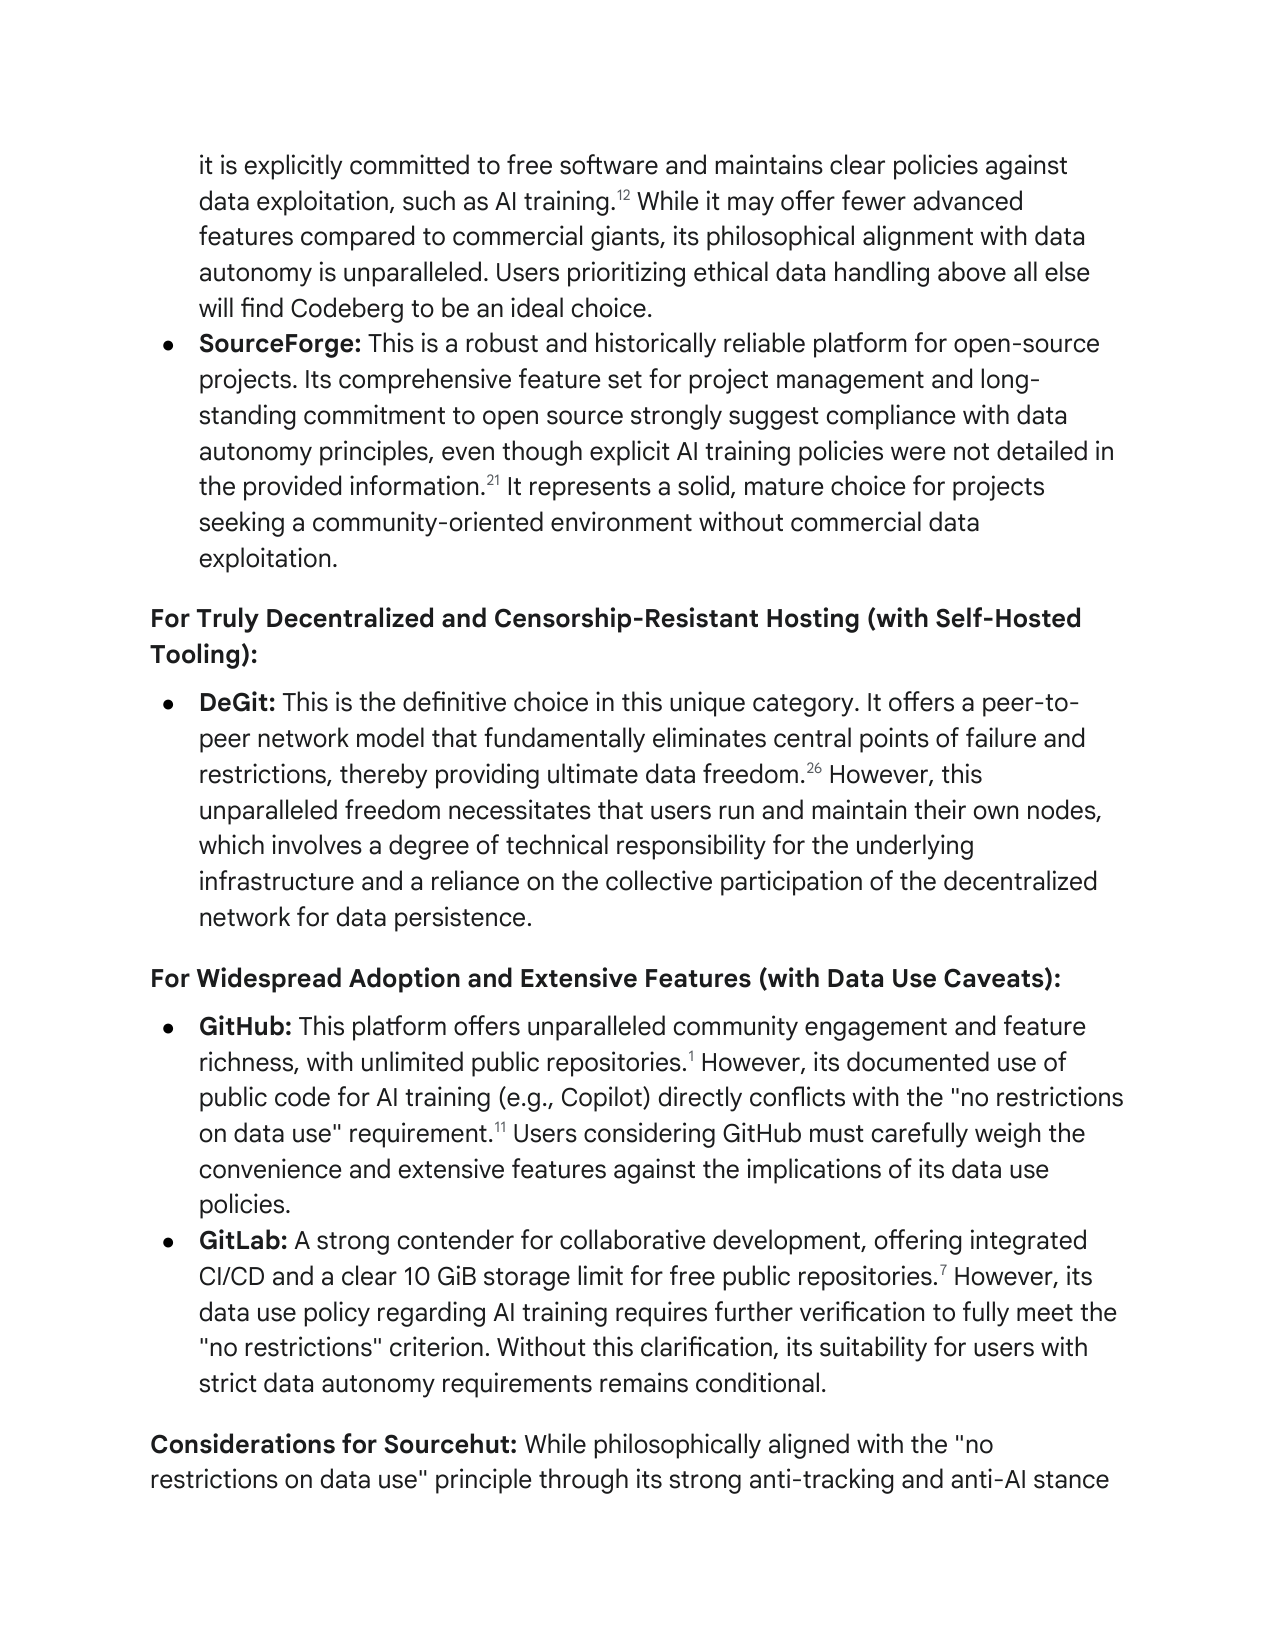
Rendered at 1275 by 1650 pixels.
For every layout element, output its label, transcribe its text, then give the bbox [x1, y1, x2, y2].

list GitLab: A strong contender for collaborative development, offering integrated CI/CD and a clear 10 GiB storage limit for free public repositories.7 However, its data use policy regarding AI training requires further verification to fully meet the "no restrictions" criterion. Without this clarification, its suitability for users with strict data autonomy requirements remains conditional. [161, 1225, 1125, 1400]
text For Widespread Adoption and Extensive Features (with Data Use Caveats): [150, 963, 1125, 994]
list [161, 150, 1125, 324]
text For Truly Decentralized and Censorship-Resistant Hosting (with Self-Hosted Tooling): [150, 604, 1125, 671]
list DeGit: This is the definitive choice in this unique category. It offers a peer-to-peer network model that fundamentally eliminates central points of failure and restrictions, thereby providing ultimate data freedom.26 However, this unparalleled freedom necessitates that users run and maintain their own nodes, which involves a degree of technical responsibility for the underlying infrastructure and a reliance on the collective participation of the decentralized network for data persistence. [161, 688, 1125, 933]
list SourceForge: This is a robust and historically reliable platform for open-source projects. Its comprehensive feature set for project management and long-standing commitment to open source strongly suggest compliance with data autonomy principles, even though explicit AI training policies were not detailed in the provided information.21 It represents a solid, mature choice for projects seeking a community-oriented environment without commercial data exploitation. [161, 329, 1125, 574]
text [150, 1429, 1125, 1496]
list GitHub: This platform offers unparalleled community engagement and feature richness, with unlimited public repositories.1 However, its documented use of public code for AI training (e.g., Copilot) directly conflicts with the "no restrictions on data use" requirement.11 Users considering GitHub must carefully weigh the convenience and extensive features against the implications of its data use policies. [161, 1011, 1125, 1221]
